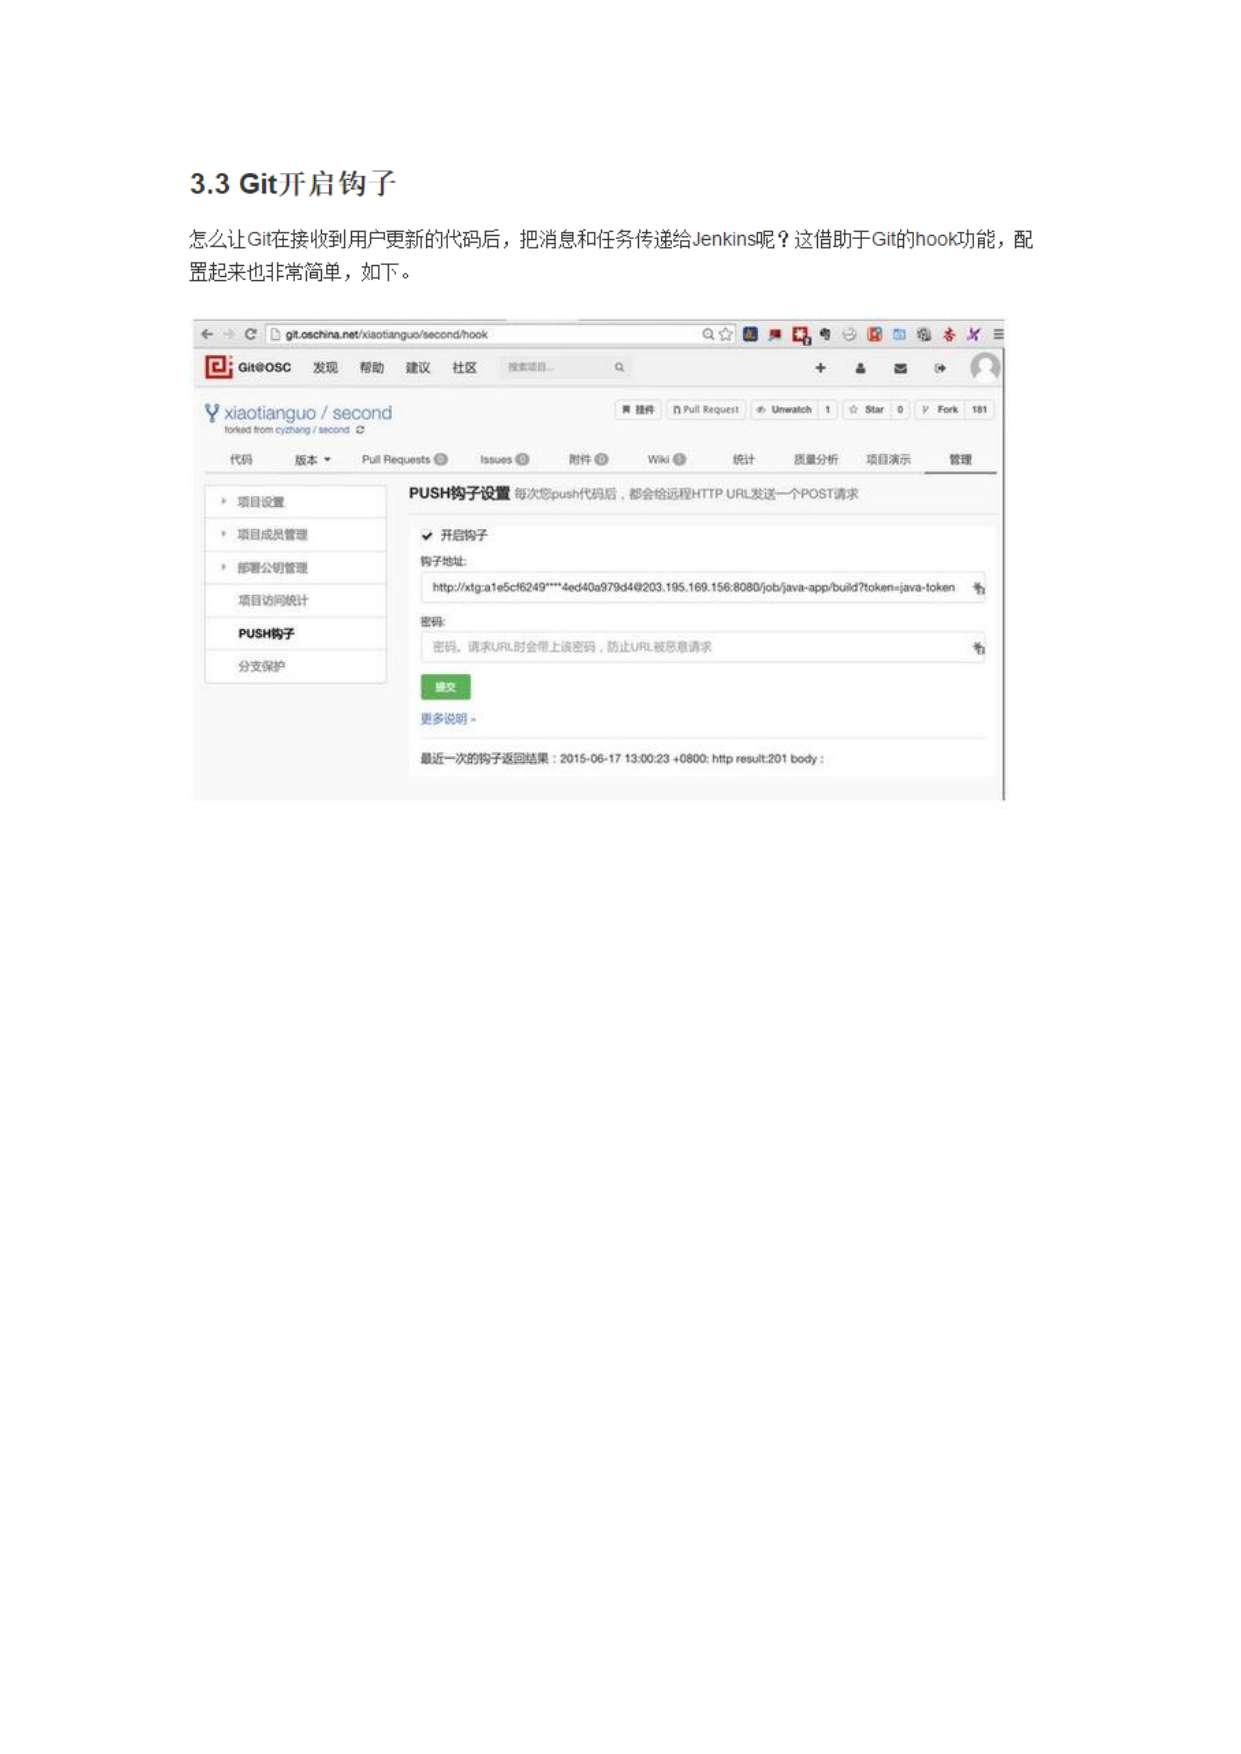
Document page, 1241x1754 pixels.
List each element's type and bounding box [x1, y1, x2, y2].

picture [187, 162, 1052, 814]
